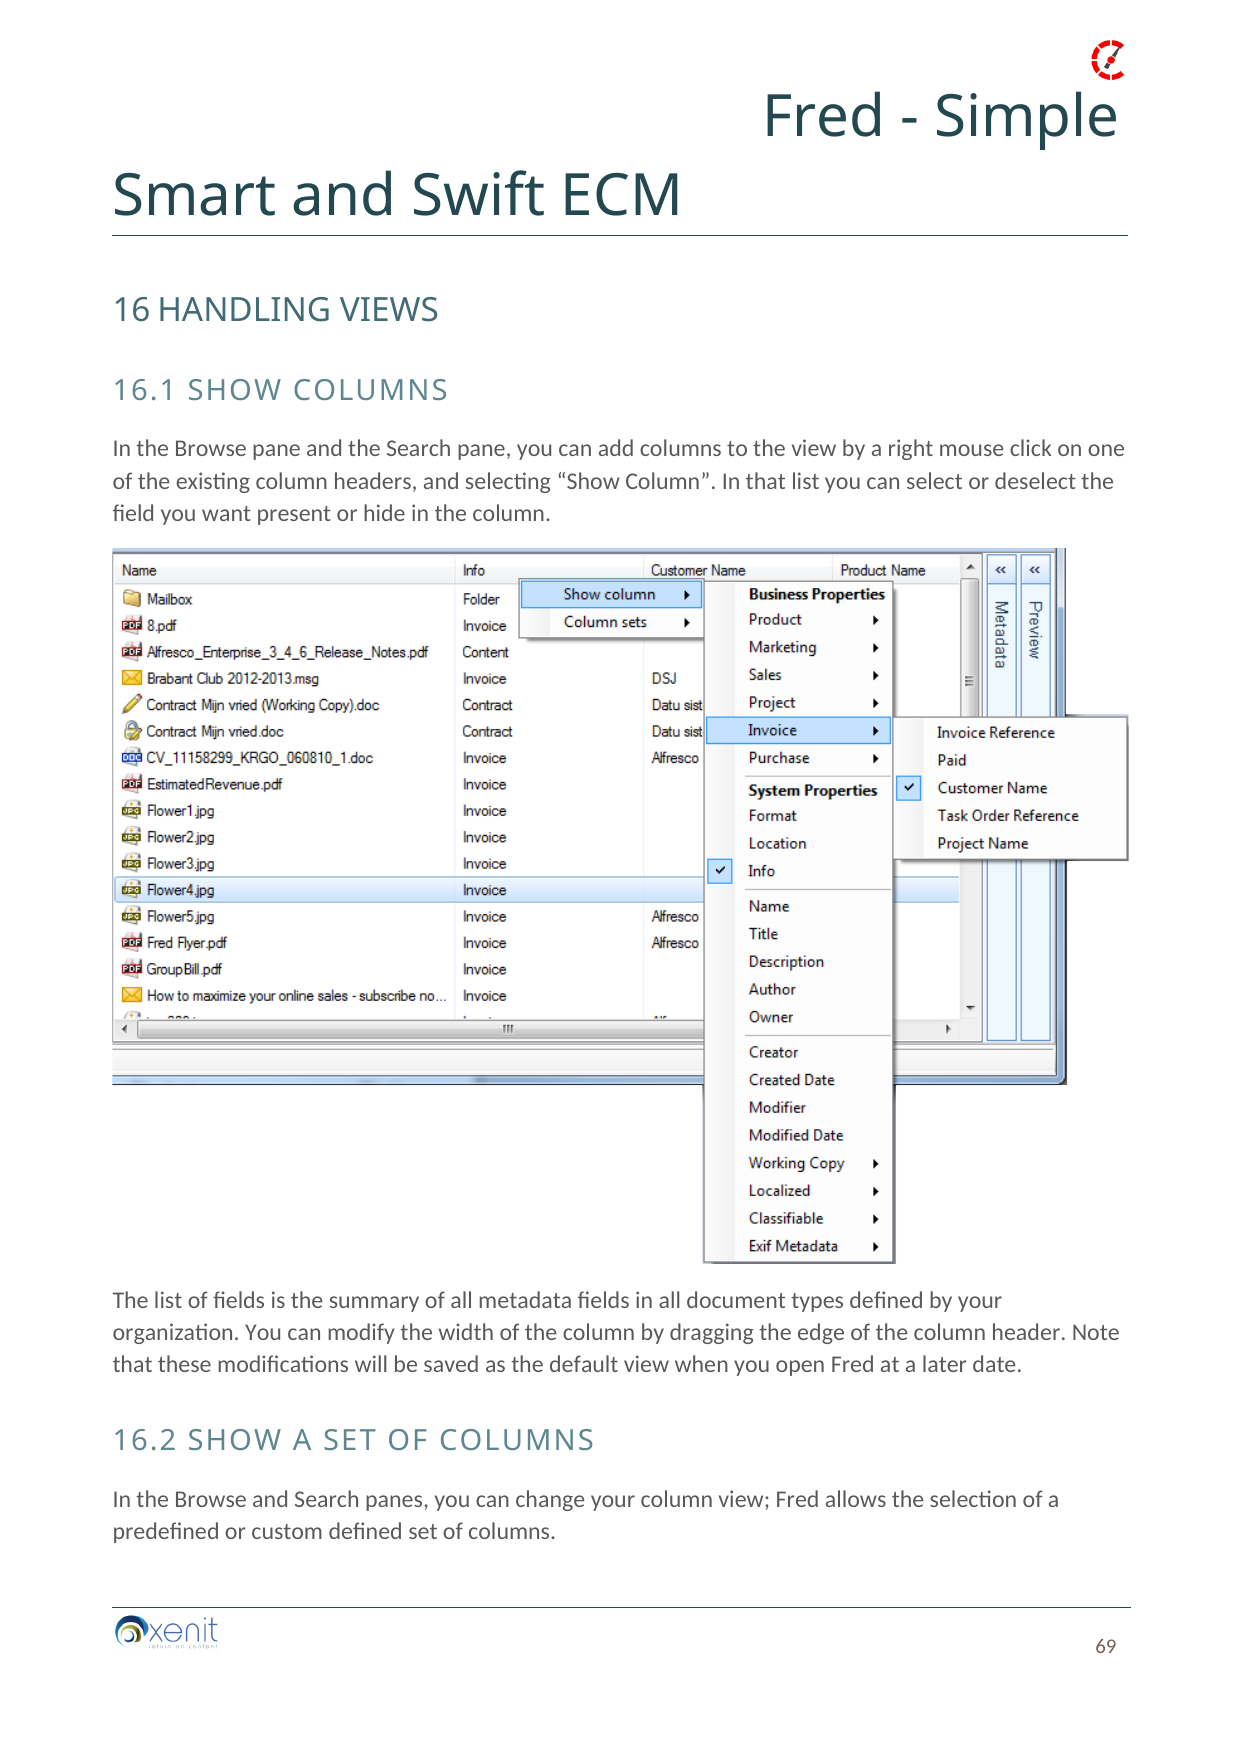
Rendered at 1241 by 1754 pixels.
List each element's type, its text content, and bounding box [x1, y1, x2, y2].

text The list of fields is the summary of all metadata fields in all document types defined by your organization. You can modify the width of the column by dragging the edge of the column header. Note that these modifications will be saved as the default view when you open Fred at a later date. [112, 1285, 1128, 1379]
subtitle Show columns [112, 369, 1128, 408]
subtitle Handling views [112, 286, 1128, 331]
text In the Browse pane and the Search pane, you can add columns to the view by a right mouse click on one of the existing column headers, and selecting “Show Column”. In that list you can select or deselect the field you want present or hide in the column. [112, 433, 1128, 527]
text In the Browse and Search panes, you can change your column view; Fred allows the selection of a predefined or custom defined set of columns. [112, 1484, 1128, 1545]
picture [112, 1610, 222, 1654]
subtitle Show a set of Columns [112, 1419, 1128, 1459]
picture [112, 548, 1129, 1264]
picture [1087, 37, 1130, 83]
